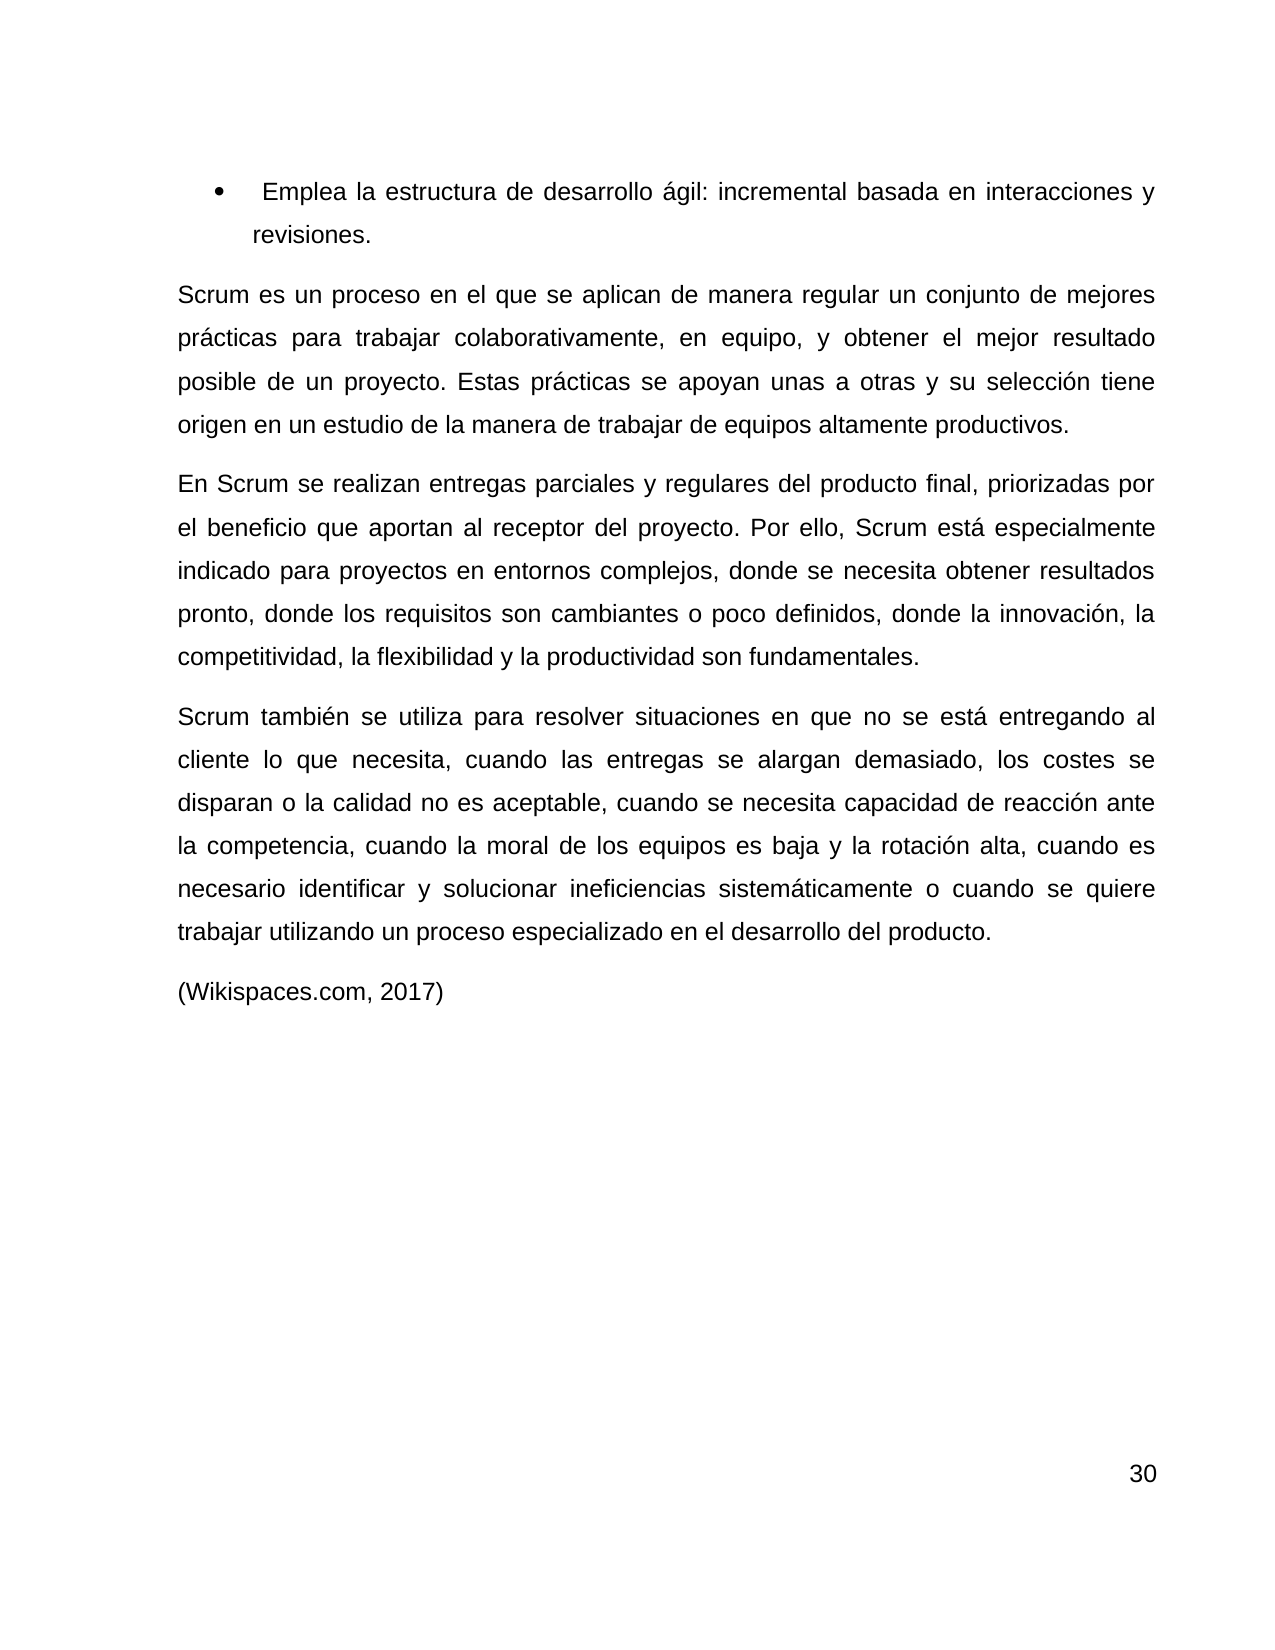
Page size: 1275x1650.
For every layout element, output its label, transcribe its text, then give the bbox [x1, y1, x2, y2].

list Emplea la estructura de desarrollo ágil: incremental basada en interacciones y revisiones. [215, 177, 1157, 249]
text Scrum también se utiliza para resolver situaciones en que no se está entregando al cliente lo que necesita, cuando las entregas se alargan demasiado, los costes se disparan o la calidad no es aceptable, cuando se necesita capacidad de reacción ante la competencia, cuando la moral de los equipos es baja y la rotación alta, cuando es necesario identificar y solucionar ineficiencias sistemáticamente o cuando se quiere trabajar utilizando un proceso especializado en el desarrollo del producto. [177, 702, 1157, 946]
text En Scrum se realizan entregas parciales y regulares del producto final, priorizadas por el beneficio que aportan al receptor del proyecto. Por ello, Scrum está especialmente indicado para proyectos en entornos complejos, donde se necesita obtener resultados pronto, donde los requisitos son cambiantes o poco definidos, donde la innovación, la competitividad, la flexibilidad y la productividad son fundamentales. [177, 469, 1157, 671]
text Scrum es un proceso en el que se aplican de manera regular un conjunto de mejores prácticas para trabajar colaborativamente, en equipo, y obtener el mejor resultado posible de un proyecto. Estas prácticas se apoyan unas a otras y su selección tiene origen en un estudio de la manera de trabajar de equipos altamente productivos. [177, 280, 1157, 438]
